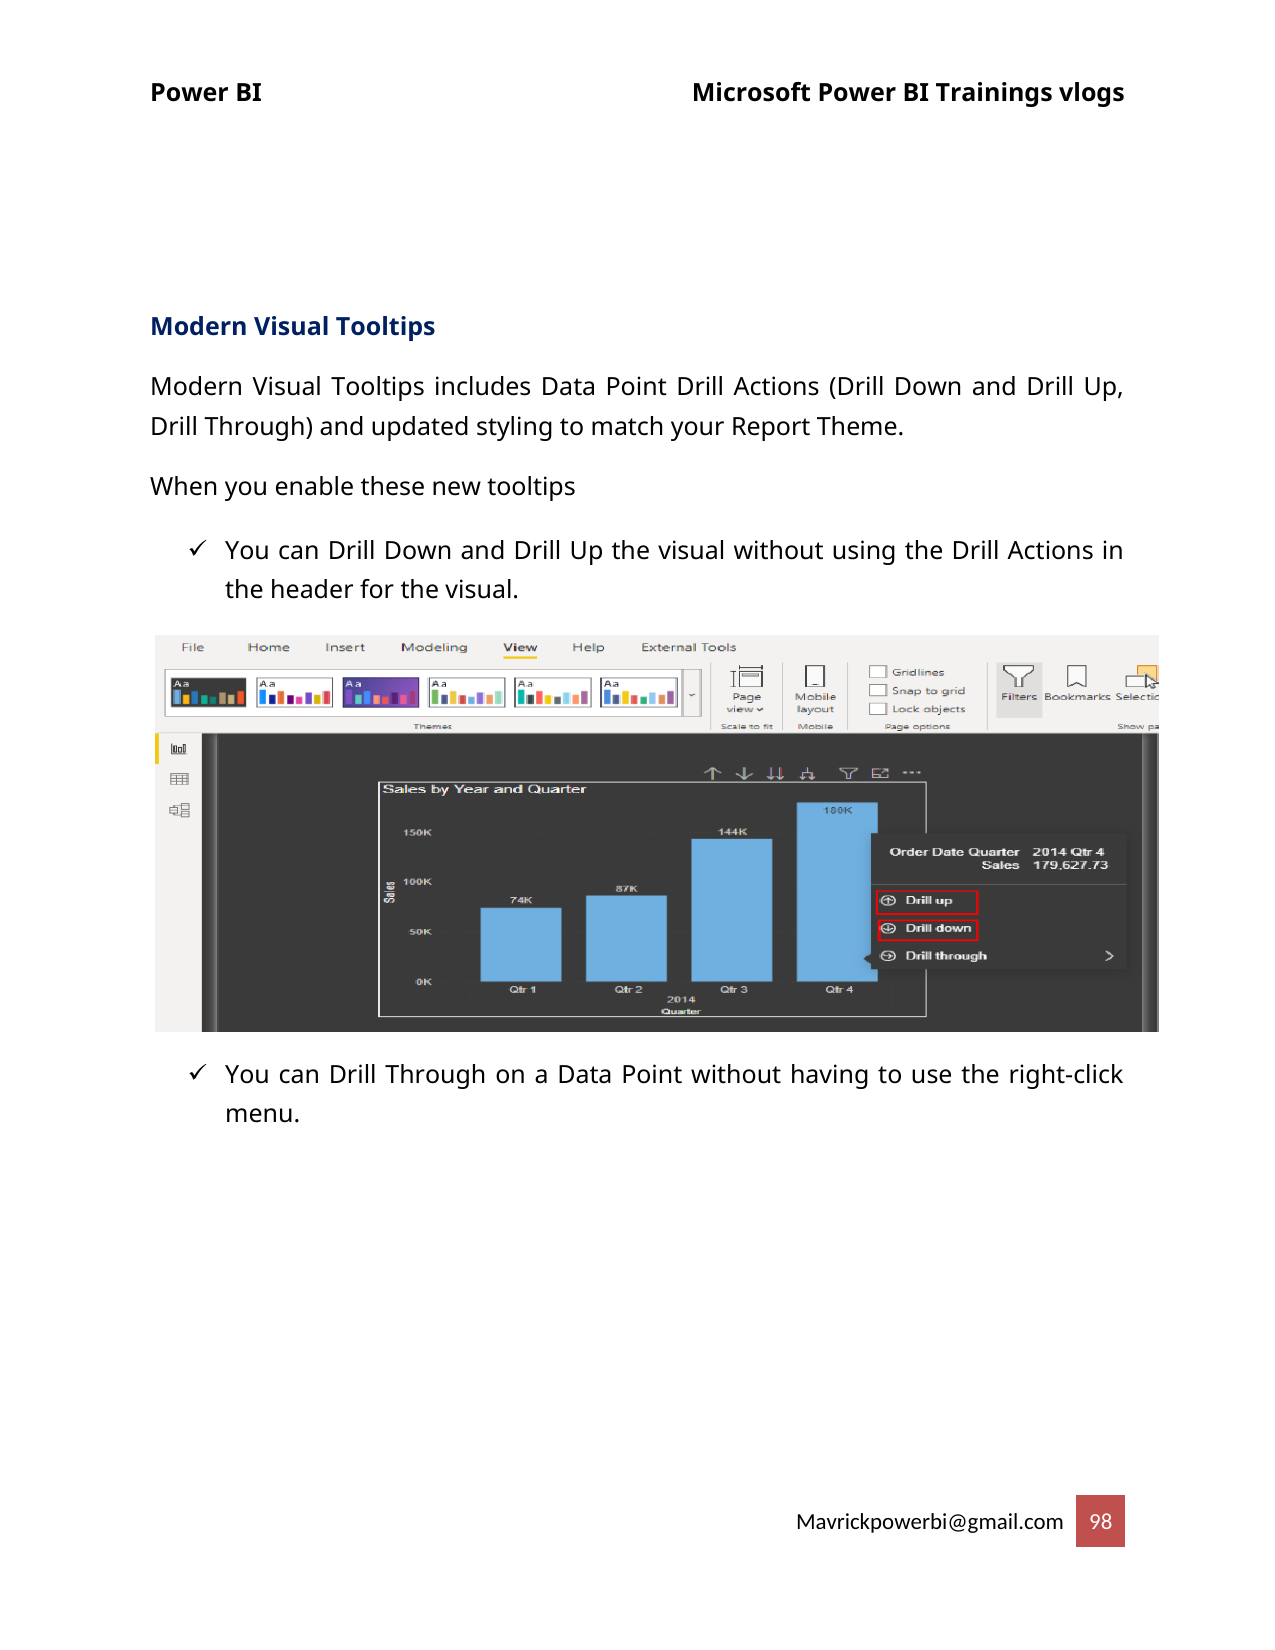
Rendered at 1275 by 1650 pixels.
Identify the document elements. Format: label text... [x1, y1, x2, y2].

text When you enable these new tooltips [150, 468, 1125, 502]
list You can Drill Down and Drill Up the visual without using the Drill Actions in the header for the visual. [187, 532, 1125, 606]
picture [150, 635, 1159, 1032]
text Modern Visual Tooltips includes Data Point Drill Actions (Drill Down and Drill Up, Drill Through) and updated styling to match your Report Theme. [150, 369, 1125, 442]
list You can Drill Through on a Data Point without having to use the right-click menu. [187, 1057, 1125, 1130]
text Modern Visual Tooltips [150, 309, 1125, 343]
